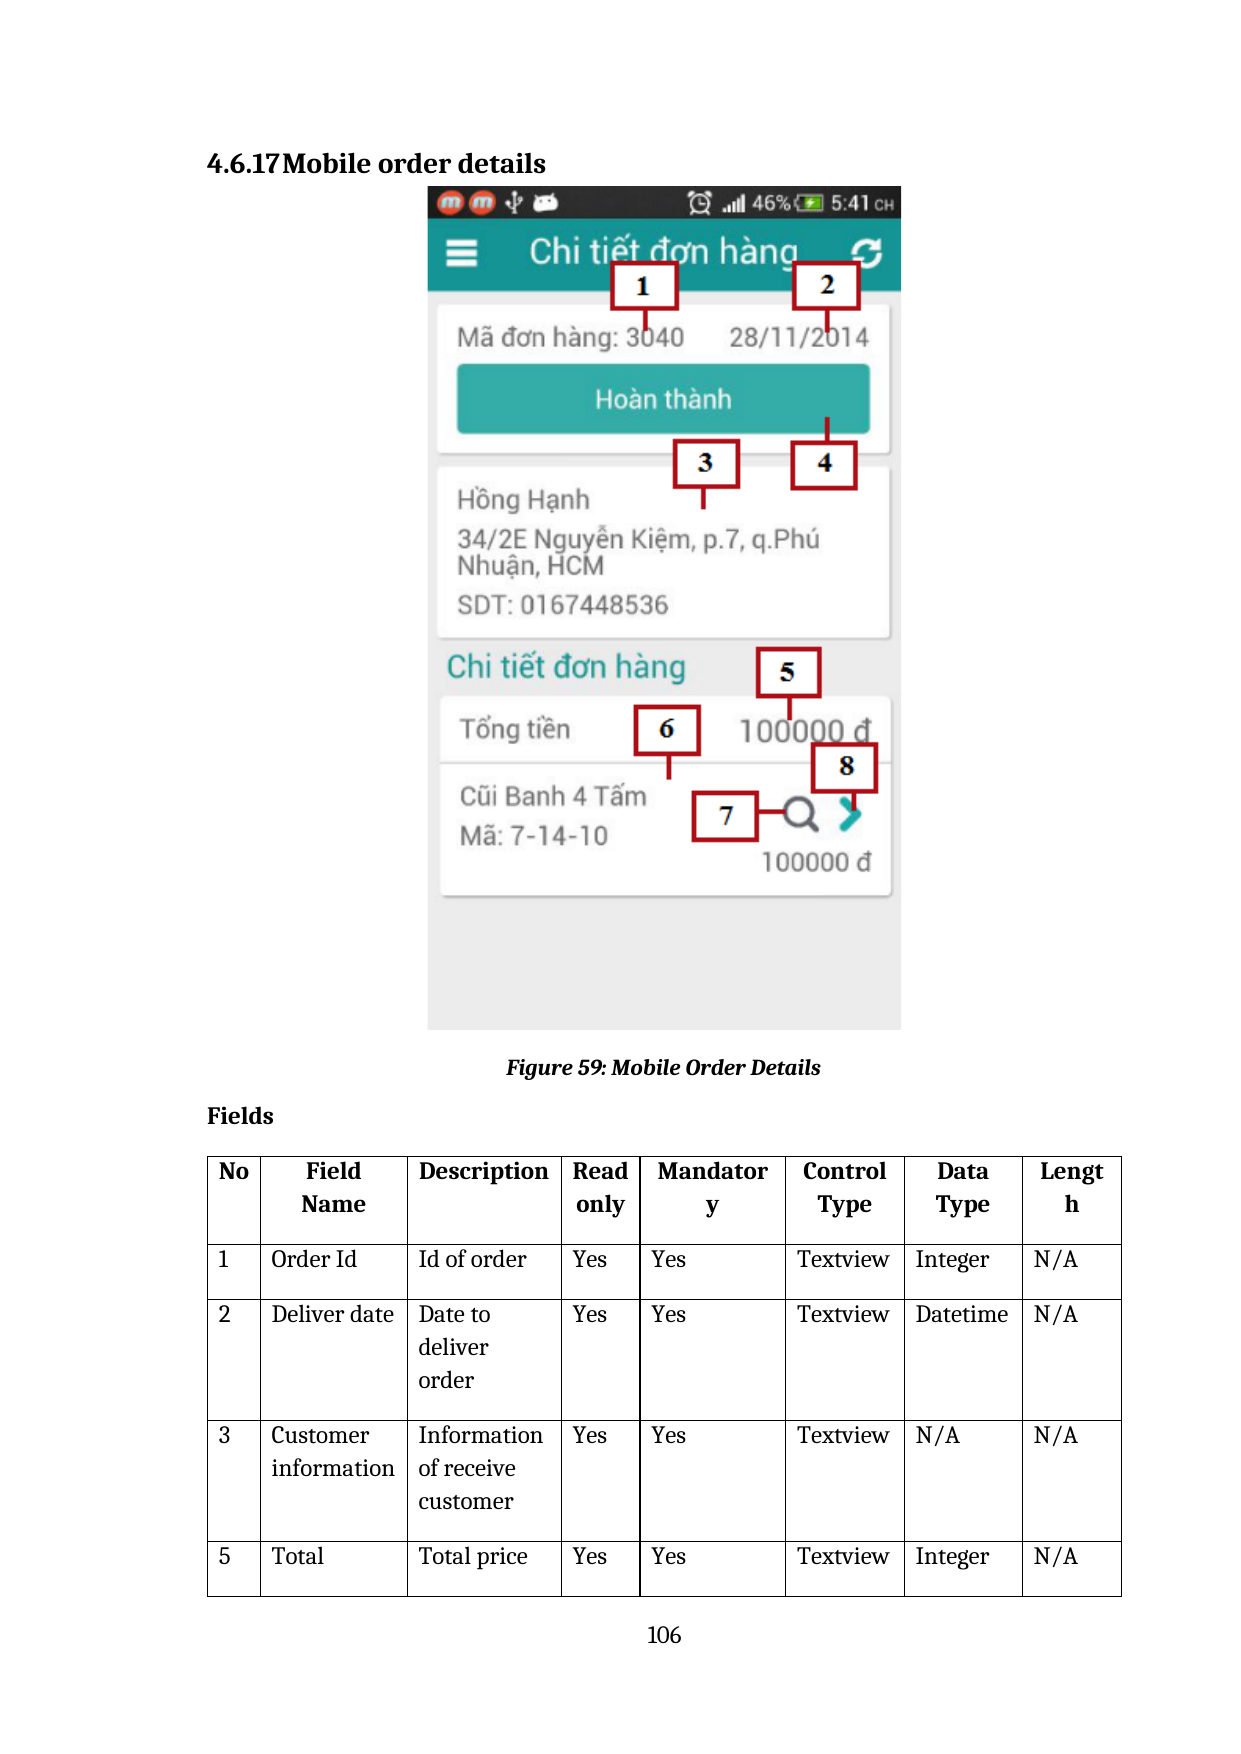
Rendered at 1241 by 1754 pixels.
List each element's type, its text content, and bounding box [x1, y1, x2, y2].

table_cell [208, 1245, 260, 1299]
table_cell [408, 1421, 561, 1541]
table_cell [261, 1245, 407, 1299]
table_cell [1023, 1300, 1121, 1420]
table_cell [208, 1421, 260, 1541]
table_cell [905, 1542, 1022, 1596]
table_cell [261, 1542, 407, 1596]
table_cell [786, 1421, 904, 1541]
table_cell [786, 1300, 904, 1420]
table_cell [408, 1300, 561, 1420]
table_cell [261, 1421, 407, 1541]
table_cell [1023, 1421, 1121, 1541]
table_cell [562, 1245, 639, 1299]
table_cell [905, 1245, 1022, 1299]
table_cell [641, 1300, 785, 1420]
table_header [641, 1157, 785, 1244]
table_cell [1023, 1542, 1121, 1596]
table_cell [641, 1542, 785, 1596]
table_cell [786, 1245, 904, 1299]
text Fields [207, 1102, 1122, 1131]
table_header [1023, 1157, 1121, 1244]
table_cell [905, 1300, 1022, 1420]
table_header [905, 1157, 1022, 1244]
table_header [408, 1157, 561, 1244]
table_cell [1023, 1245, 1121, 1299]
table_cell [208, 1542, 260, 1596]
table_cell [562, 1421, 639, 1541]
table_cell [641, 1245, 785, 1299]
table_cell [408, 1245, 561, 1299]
subtitle Mobile order details [207, 148, 1122, 181]
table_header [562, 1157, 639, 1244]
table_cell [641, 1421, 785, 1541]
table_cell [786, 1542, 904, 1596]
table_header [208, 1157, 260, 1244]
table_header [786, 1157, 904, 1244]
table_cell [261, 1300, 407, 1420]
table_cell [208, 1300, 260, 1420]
picture [427, 186, 902, 1030]
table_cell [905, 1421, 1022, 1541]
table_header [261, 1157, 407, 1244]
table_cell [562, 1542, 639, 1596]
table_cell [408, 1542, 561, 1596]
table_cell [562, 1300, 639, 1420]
